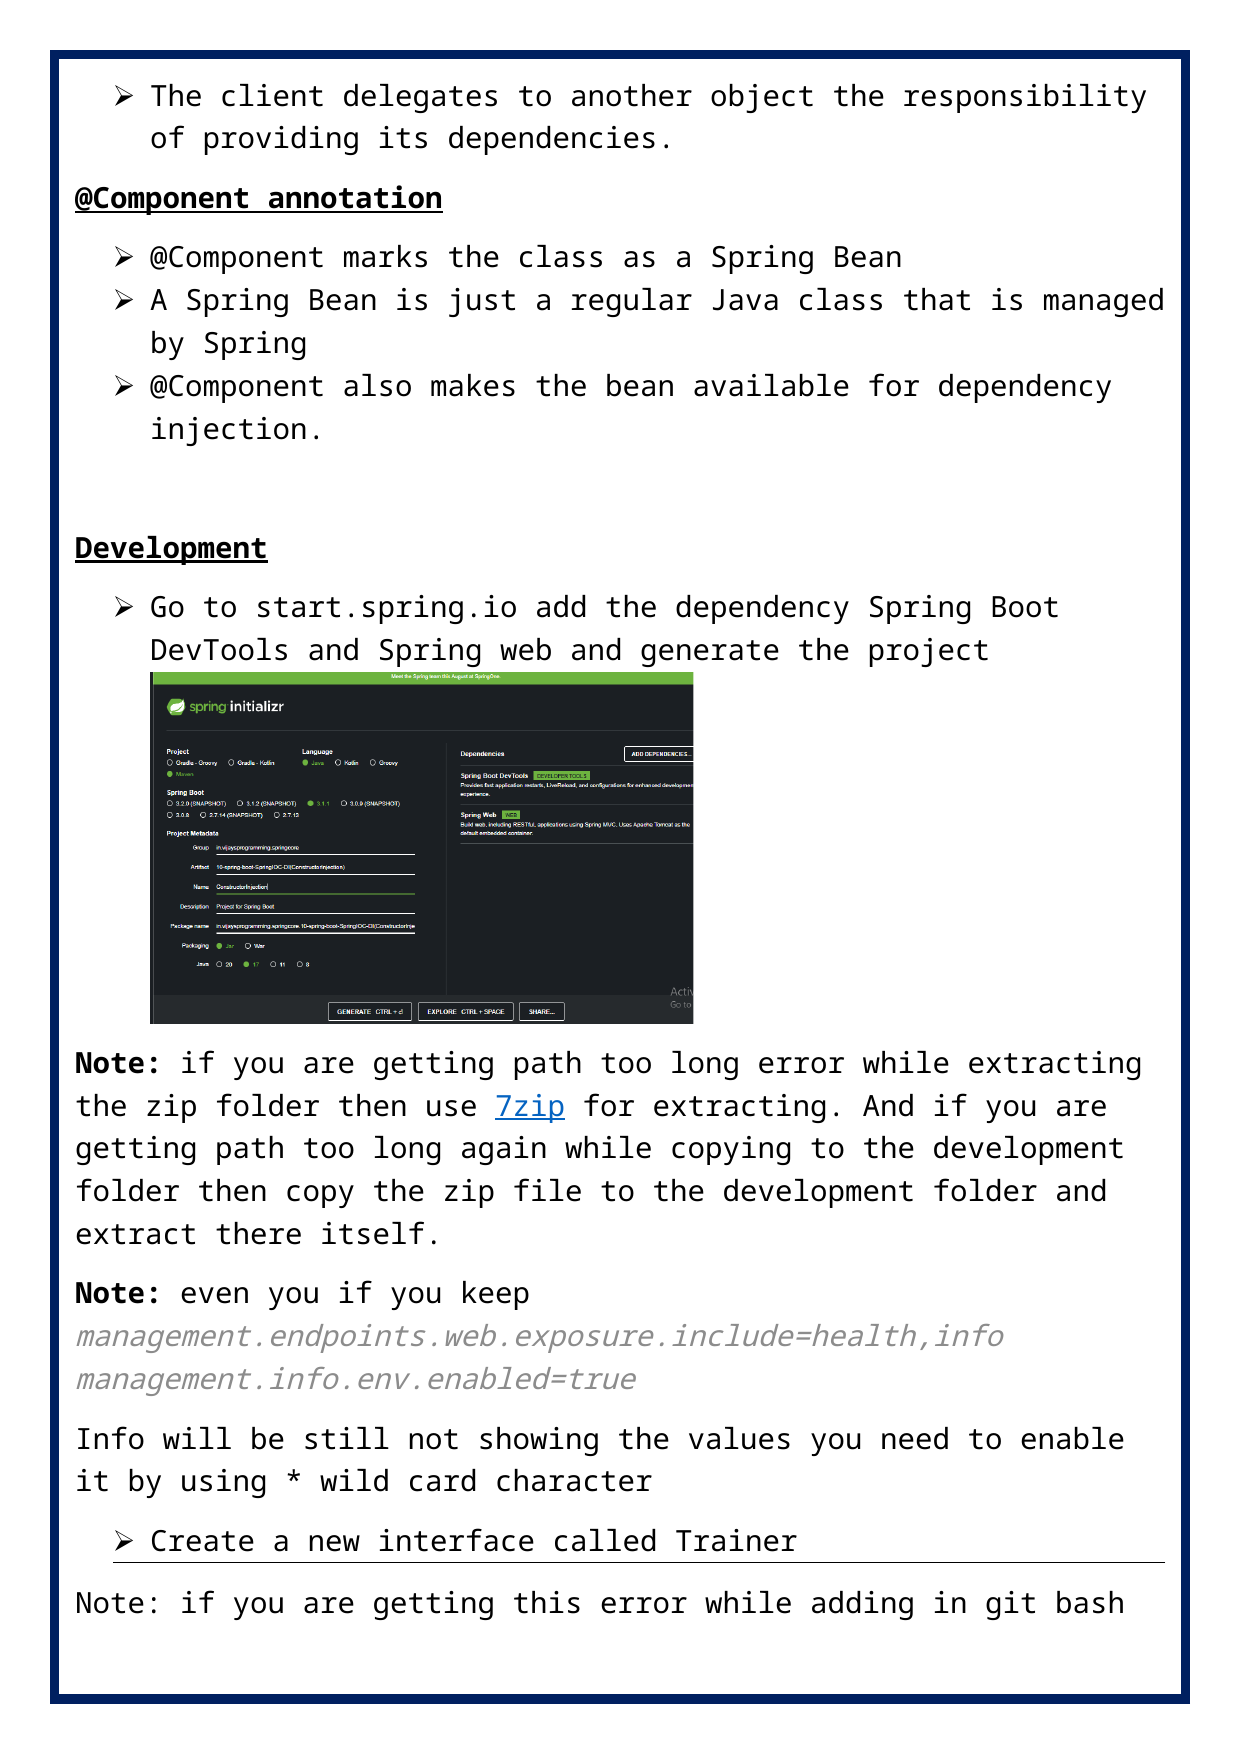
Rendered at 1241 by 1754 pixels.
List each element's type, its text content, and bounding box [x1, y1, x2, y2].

text Info will be still not showing the values you need to enable it by using * wild card character [75, 1418, 1165, 1500]
list Create a new interface called Trainer [112, 1520, 1165, 1563]
list Go to start.spring.io add the dependency Spring Boot DevTools and Spring web and generate the project [112, 586, 1165, 669]
list @Component also makes the bean available for dependency injection. [112, 365, 1165, 448]
text Note: even you if you keep management.endpoints.web.exposure.include=health,info management.info.env.enabled=true [75, 1273, 1165, 1398]
text Development [75, 527, 1165, 567]
list A Spring Bean is just a regular Java class that is managed by Spring [112, 279, 1165, 362]
text Note: if you are getting path too long error while extracting the zip folder then use 7zip for extracting. And if you are getting path too long again while copying to the development folder then copy the zip file to the development folder and extract there itself. [75, 1042, 1165, 1253]
list @Component marks the class as a Spring Bean [112, 237, 1165, 276]
picture [150, 672, 694, 1024]
list The client delegates to another object the responsibility of providing its dependencies. [112, 75, 1165, 157]
text @Component annotation [75, 177, 1165, 217]
text Note: if you are getting this error while adding in git bash [75, 1583, 1165, 1622]
